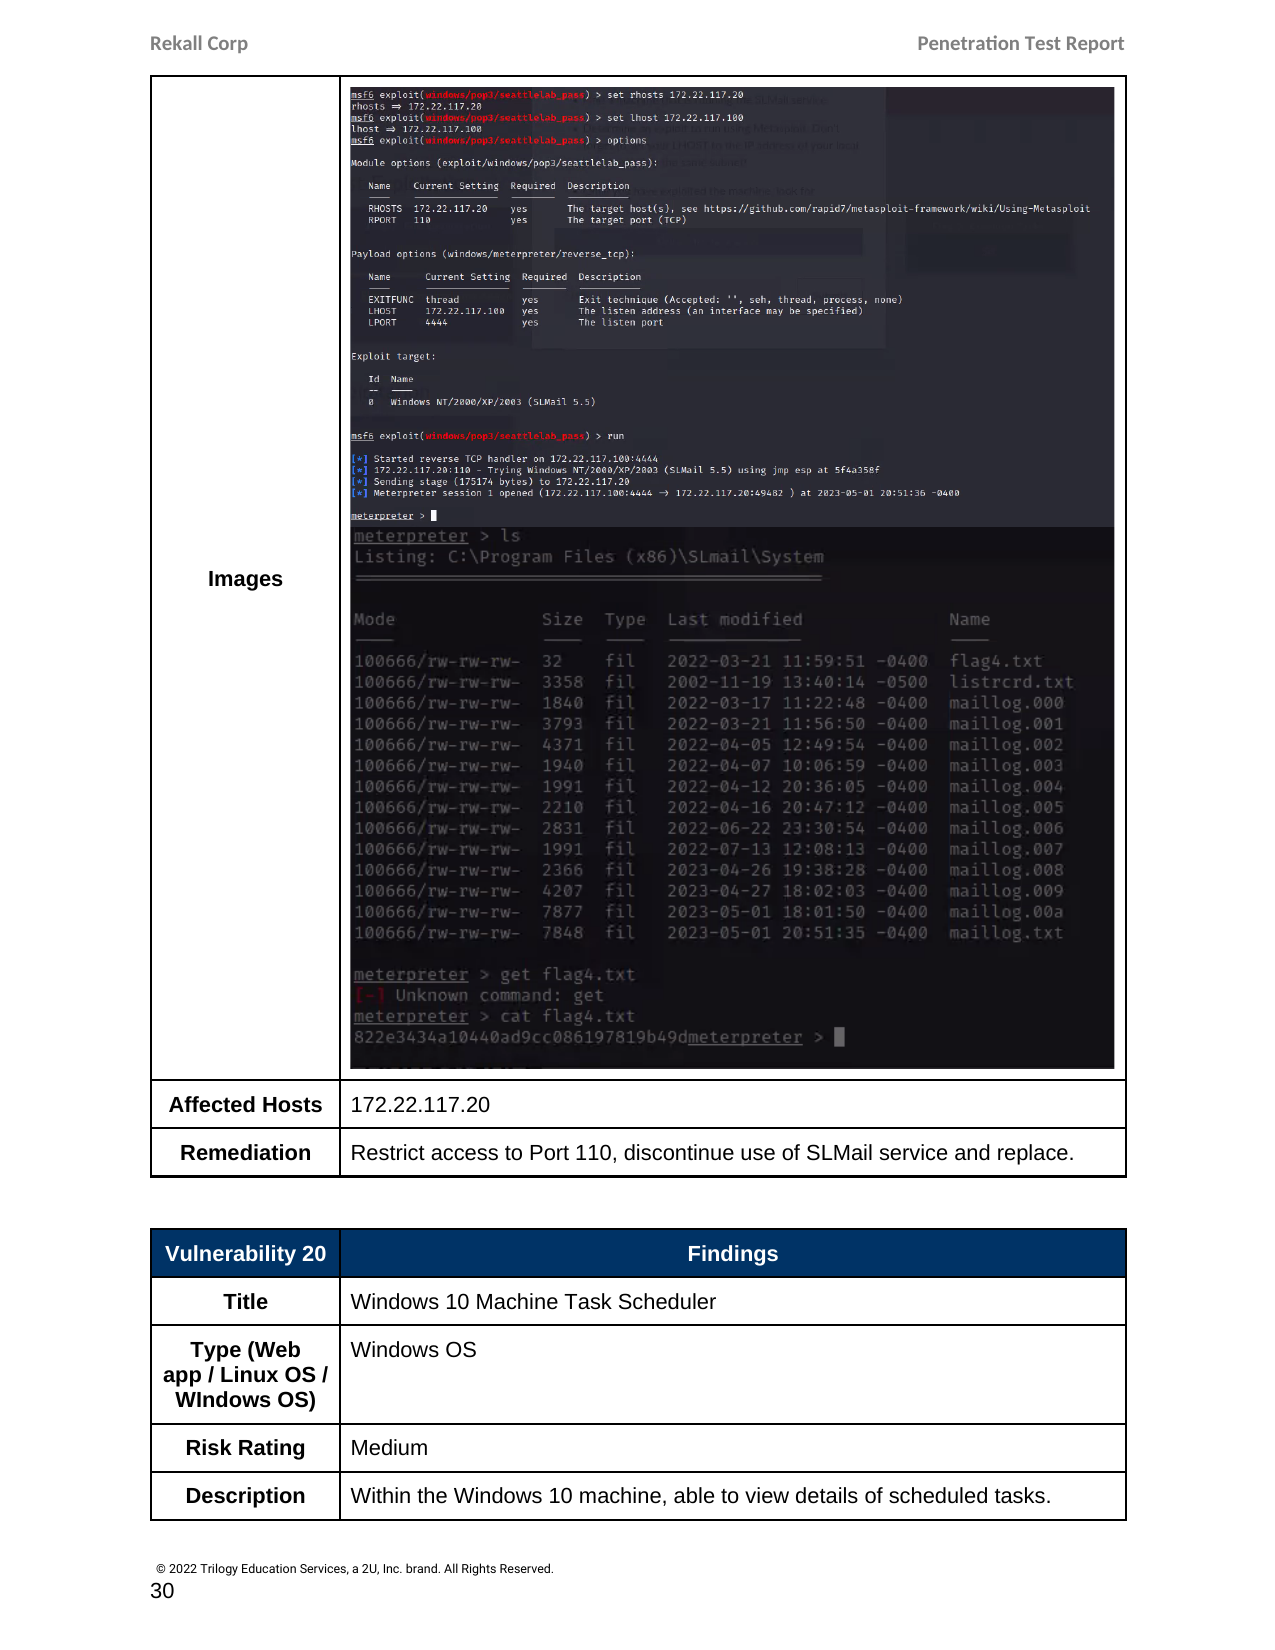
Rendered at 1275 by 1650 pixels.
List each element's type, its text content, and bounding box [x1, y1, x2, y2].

table_header Vulnerability 20 [152, 1230, 339, 1276]
table_cell Description [152, 1473, 339, 1519]
table_cell Windows 10 Machine Task Scheduler [341, 1278, 1125, 1324]
table_cell Windows OS [341, 1326, 1125, 1423]
picture [350, 87, 1115, 1069]
table_cell Within the Windows 10 machine, able to view details of scheduled tasks. [341, 1473, 1125, 1519]
table_header Findings [341, 1230, 1125, 1276]
table_cell Type (Web app / Linux OS / WIndows OS) [152, 1326, 339, 1423]
table_cell Restrict access to Port 110, discontinue use of SLMail service and replace. [341, 1129, 1125, 1175]
table_cell Images [152, 77, 339, 1079]
table_cell Medium [341, 1425, 1125, 1471]
table_cell Affected Hosts [152, 1081, 339, 1127]
table_cell Remediation [152, 1129, 339, 1175]
table_cell [341, 77, 1125, 1079]
table_cell 172.22.117.20 [341, 1081, 1125, 1127]
table_cell Title [152, 1278, 339, 1324]
table_cell Risk Rating [152, 1425, 339, 1471]
